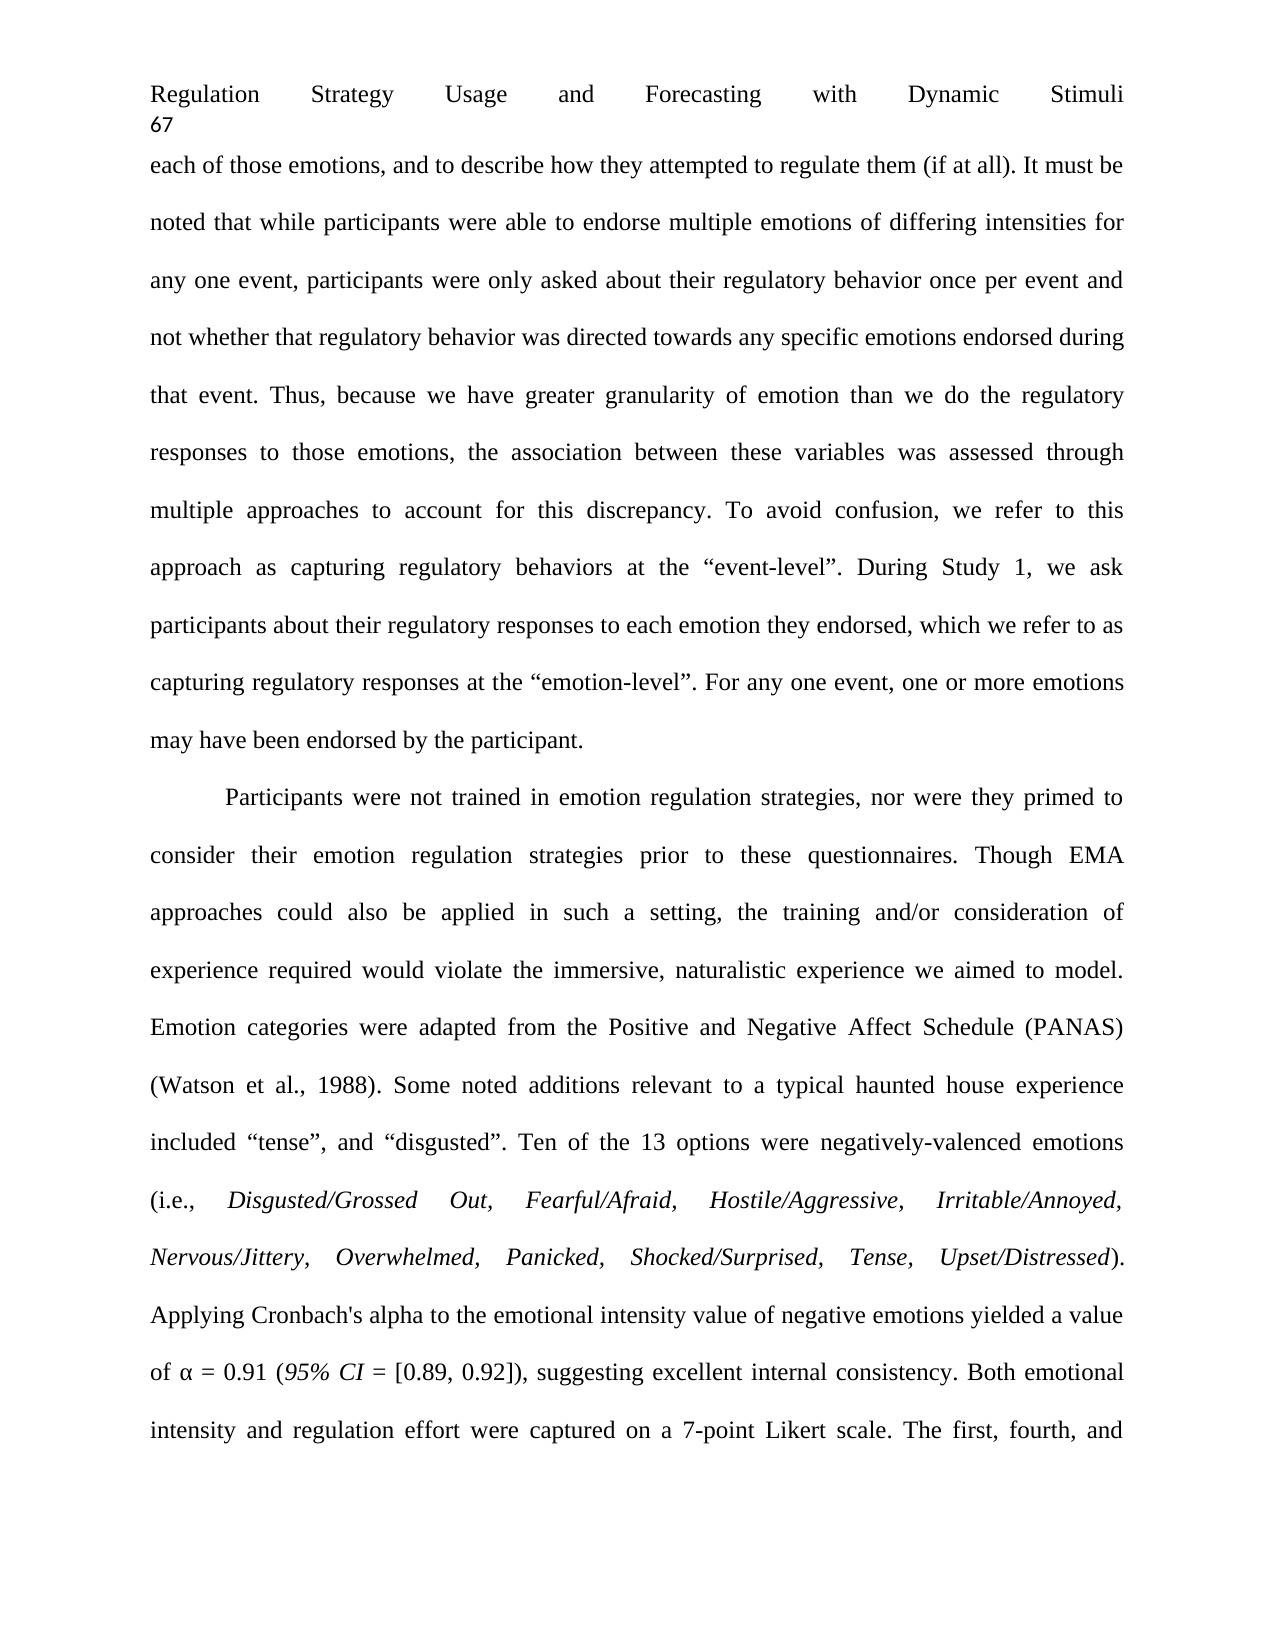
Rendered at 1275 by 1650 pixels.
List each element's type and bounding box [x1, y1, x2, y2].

text [150, 782, 1125, 1444]
text [150, 150, 1125, 754]
